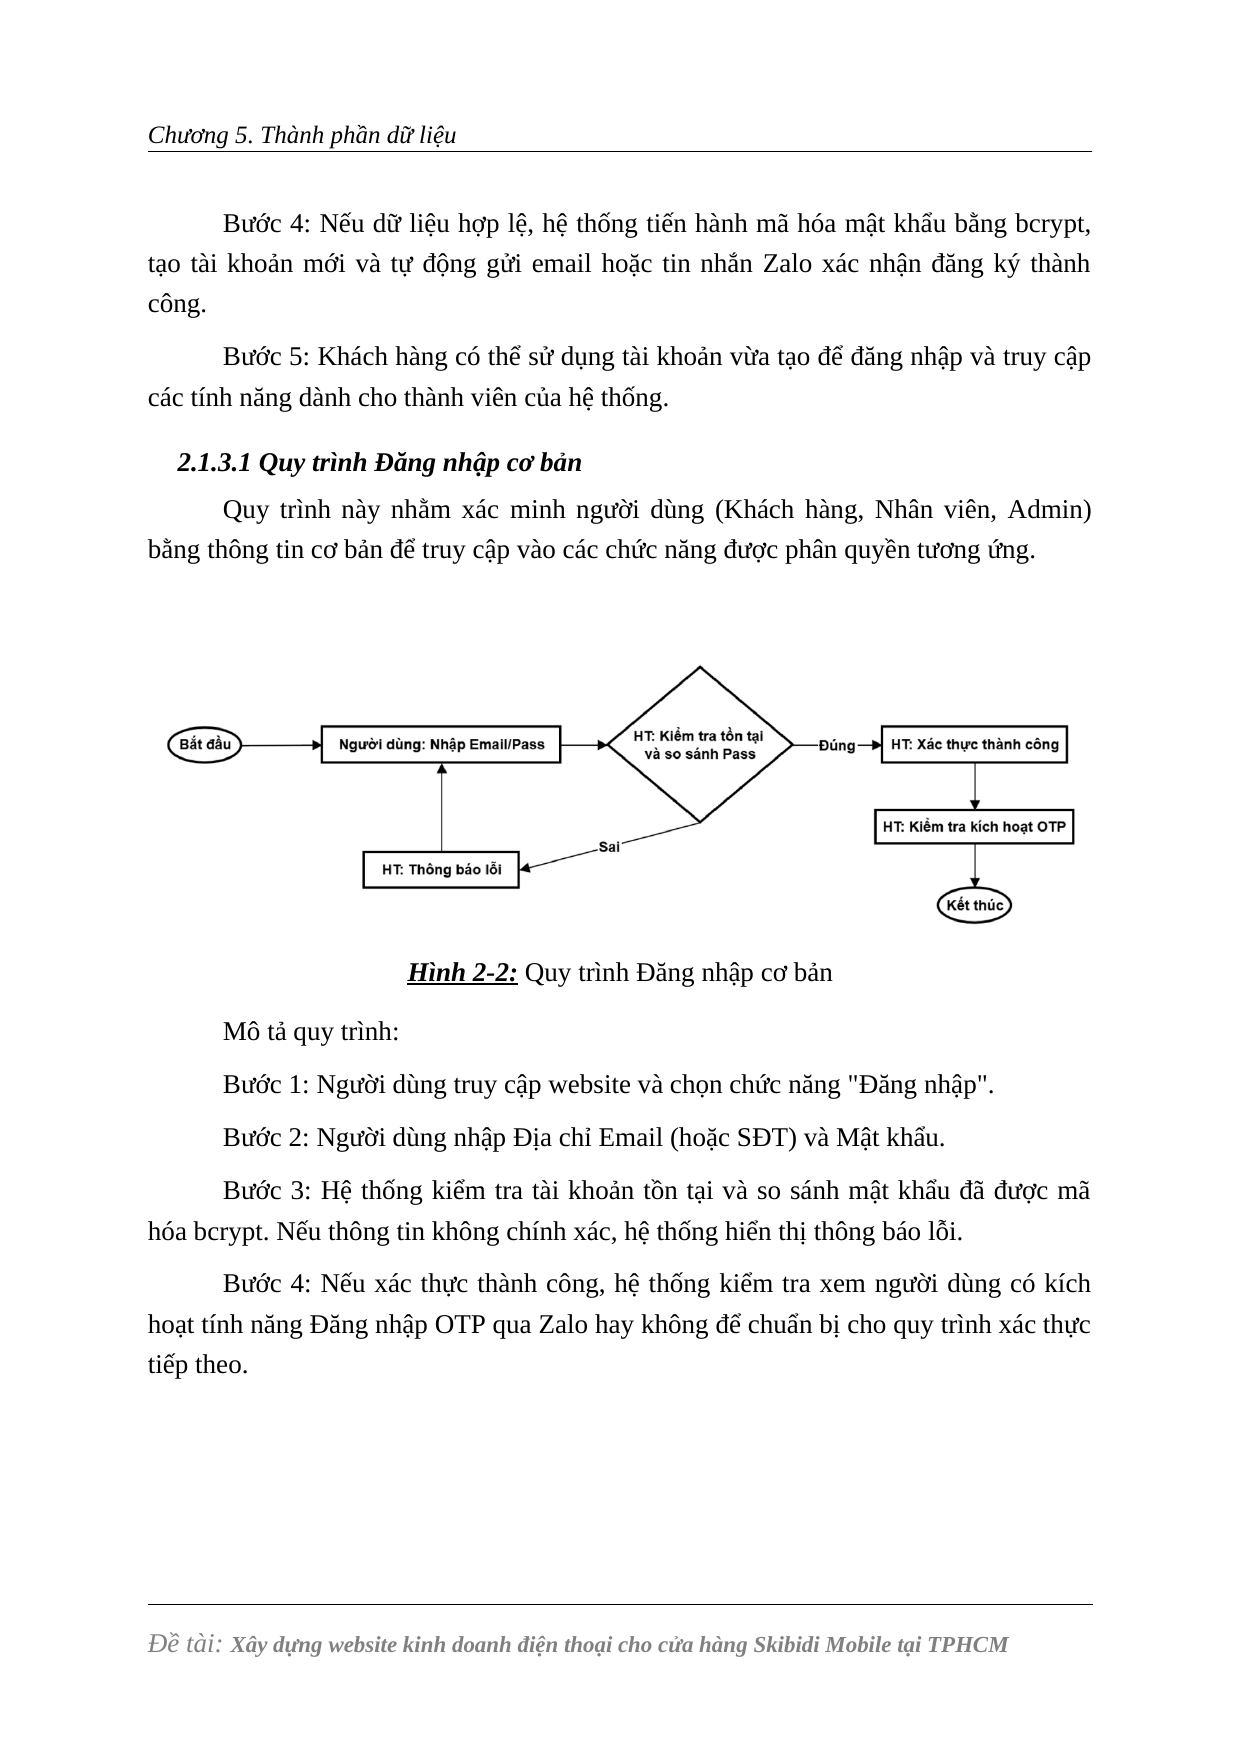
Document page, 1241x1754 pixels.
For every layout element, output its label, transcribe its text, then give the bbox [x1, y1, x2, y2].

text Bước 4: Nếu dữ liệu hợp lệ, hệ thống tiến hành mã hóa mật khẩu bằng bcrypt, tạo tài khoản mới và tự động gửi email hoặc tin nhắn Zalo xác nhận đăng ký thành công. [148, 207, 1092, 319]
text Bước 2: Người dùng nhập Địa chỉ Email (hoặc SĐT) và Mật khẩu. [148, 1121, 1092, 1152]
text Hình 2-2: Quy trình Đăng nhập cơ bản [148, 956, 1092, 987]
text Bước 4: Nếu xác thực thành công, hệ thống kiểm tra xem người dùng có kích hoạt tính năng Đăng nhập OTP qua Zalo hay không để chuẩn bị cho quy trình xác thực tiếp theo. [148, 1268, 1092, 1379]
subtitle Quy trình Đăng nhập cơ bản [177, 446, 1092, 477]
picture [150, 639, 1090, 935]
text Quy trình này nhằm xác minh người dùng (Khách hàng, Nhân viên, Admin) bằng thông tin cơ bản để truy cập vào các chức năng được phân quyền tương ứng. [148, 493, 1092, 564]
text Mô tả quy trình: [148, 1016, 1092, 1047]
text Bước 5: Khách hàng có thể sử dụng tài khoản vừa tạo để đăng nhập và truy cập các tính năng dành cho thành viên của hệ thống. [148, 341, 1092, 412]
text Bước 3: Hệ thống kiểm tra tài khoản tồn tại và so sánh mật khẩu đã được mã hóa bcrypt. Nếu thông tin không chính xác, hệ thống hiển thị thông báo lỗi. [148, 1174, 1092, 1246]
text Bước 1: Người dùng truy cập website và chọn chức năng "Đăng nhập". [148, 1068, 1092, 1099]
